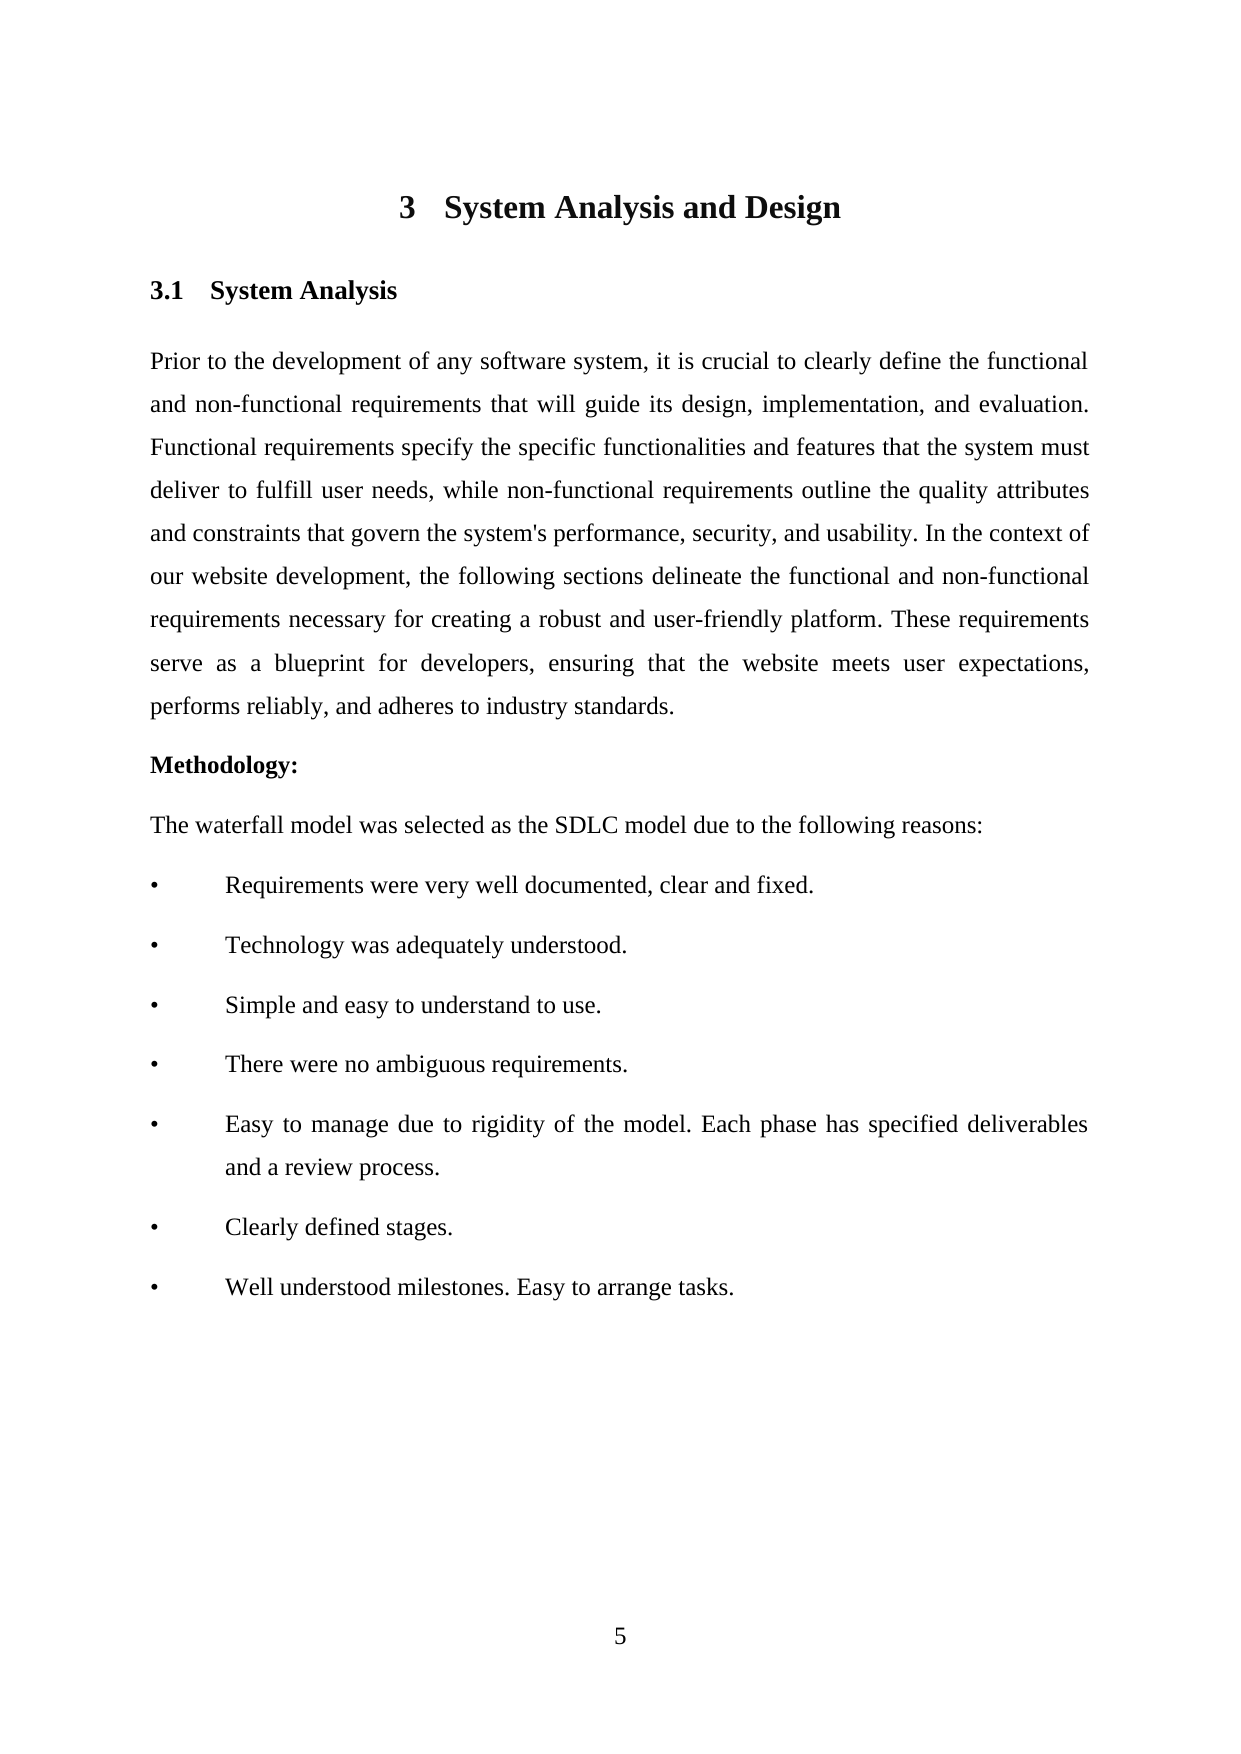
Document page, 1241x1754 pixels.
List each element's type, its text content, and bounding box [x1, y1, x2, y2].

text • Clearly defined stages. [150, 1212, 1090, 1241]
text The waterfall model was selected as the SDLC model due to the following reasons: [150, 810, 1090, 839]
text Prior to the development of any software system, it is crucial to clearly define the functional and non-functional requirements that will guide its design, implementation, and evaluation. Functional requirements specify the specific functionalities and features that the system must deliver to fulfill user needs, while non-functional requirements outline the quality attributes and constraints that govern the system's performance, security, and usability. In the context of our website development, the following sections delineate the functional and non-functional requirements necessary for creating a robust and user-friendly platform. These requirements serve as a blueprint for developers, ensuring that the website meets user expectations, performs reliably, and adheres to industry standards. [150, 346, 1090, 719]
text • There were no ambiguous requirements. [150, 1049, 1090, 1078]
text • Well understood milestones. Easy to arrange tasks. [150, 1272, 1090, 1301]
subtitle System Analysis and Design [150, 187, 1090, 226]
text • Easy to manage due to rigidity of the model. Each phase has specified deliverables and a review process. [150, 1109, 1090, 1181]
text • Technology was adequately understood. [150, 930, 1090, 959]
text Methodology: [150, 751, 1090, 779]
text • Simple and easy to understand to use. [150, 990, 1090, 1018]
text • Requirements were very well documented, clear and fixed. [150, 870, 1090, 899]
subtitle System Analysis [150, 274, 1090, 305]
